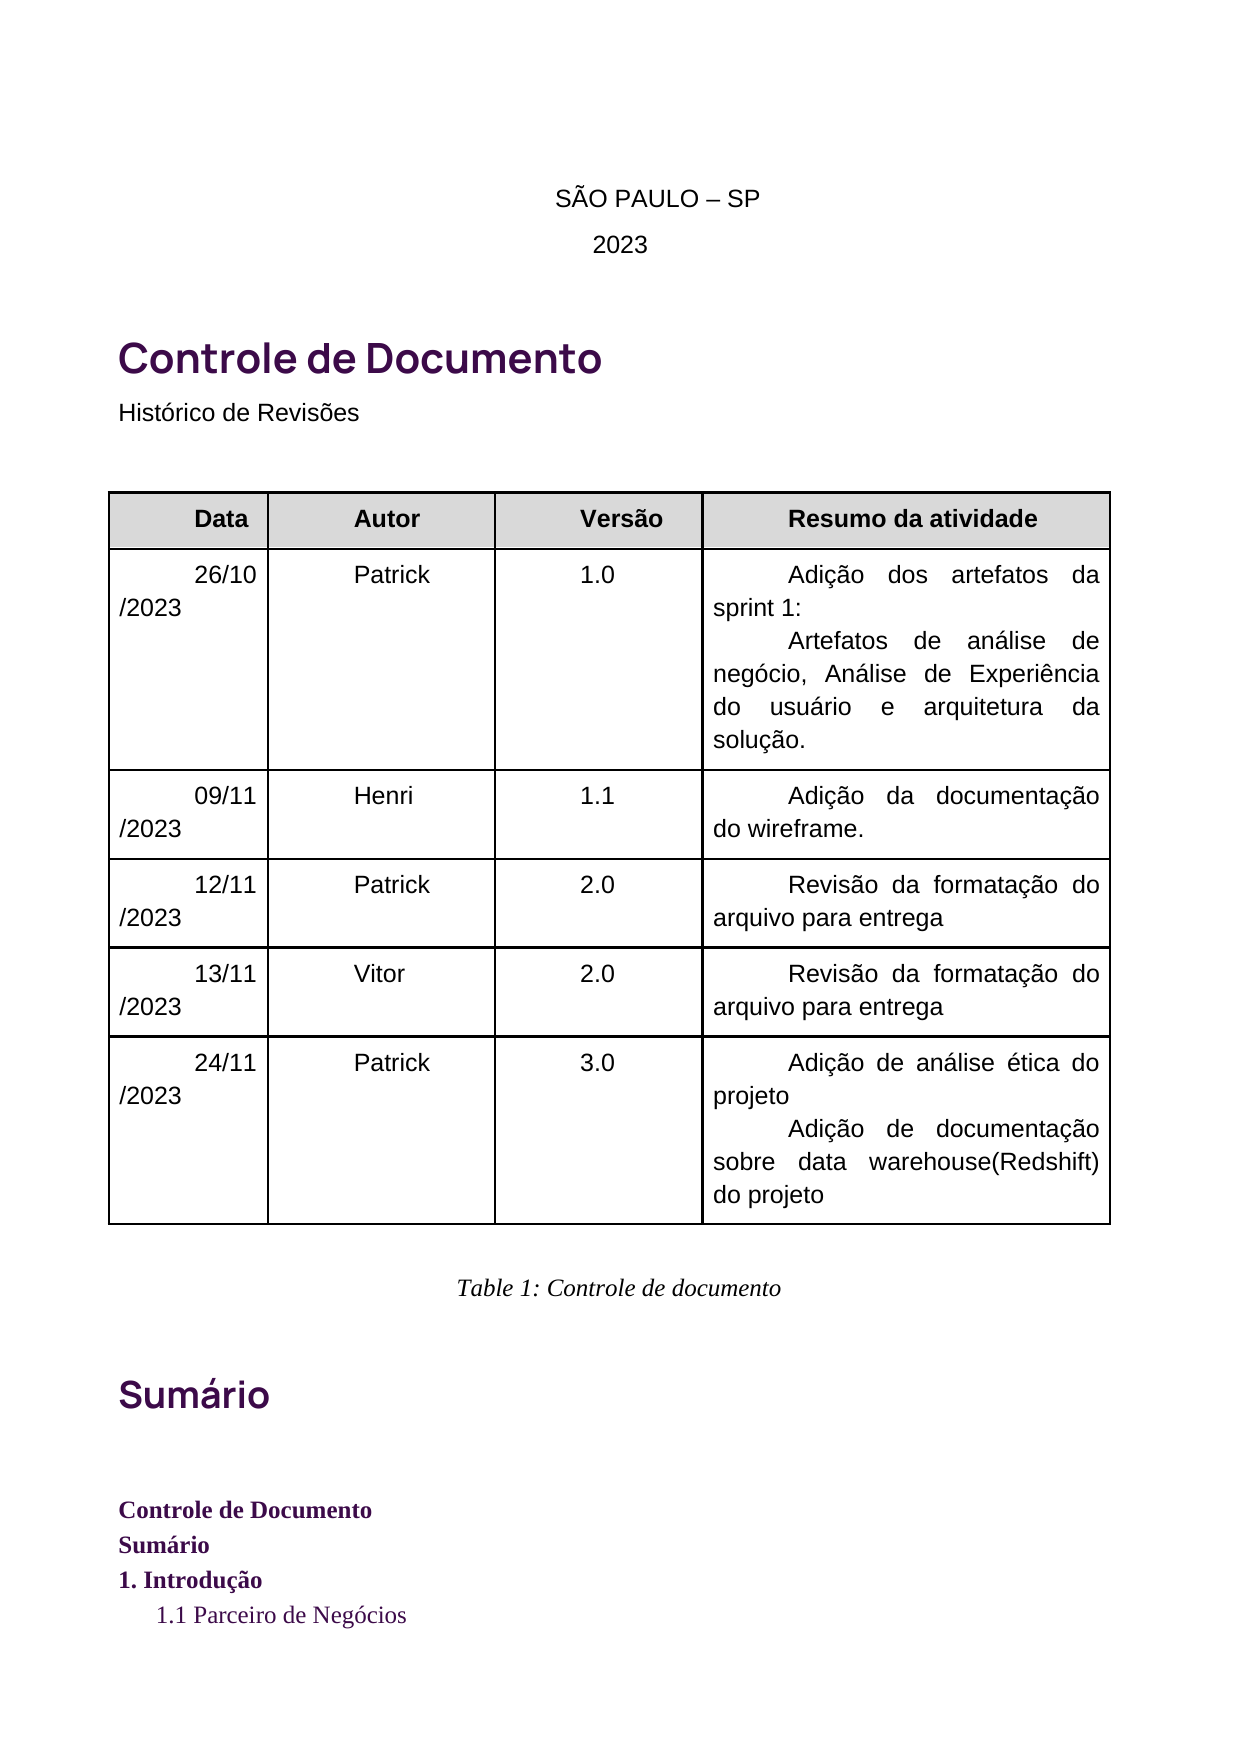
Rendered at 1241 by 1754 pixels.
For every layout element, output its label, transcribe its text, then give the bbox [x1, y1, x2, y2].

table_cell 3.0 [496, 1038, 701, 1223]
table_cell Patrick [269, 1038, 494, 1223]
table_cell 09/11/2023 [110, 771, 267, 857]
table_cell Adição dos artefatos da sprint 1: Artefatos de análise de negócio, Análise de Experiência do usuário e arquitetura da solução. [704, 550, 1109, 768]
table_header Autor [269, 494, 494, 547]
table_cell Adição da documentação do wireframe. [704, 771, 1109, 857]
subtitle Sumário [118, 1368, 1122, 1419]
table_cell Patrick [269, 550, 494, 768]
table_cell 26/10/2023 [110, 550, 267, 768]
text Table 1: Controle de documento [118, 1273, 1122, 1302]
table_cell 13/11/2023 [110, 949, 267, 1035]
table_cell Revisão da formatação do arquivo para entrega [704, 860, 1109, 946]
table_header Data [110, 494, 267, 547]
text 2023 [118, 230, 1122, 258]
table_cell Revisão da formatação do arquivo para entrega [704, 949, 1109, 1035]
table_cell 24/11/2023 [110, 1038, 267, 1223]
table_cell 1.1 [496, 771, 701, 857]
subtitle Controle de Documento [118, 329, 1122, 386]
text Histórico de Revisões [118, 398, 1122, 427]
table_header Versão [496, 494, 701, 547]
table_cell Patrick [269, 860, 494, 946]
table_cell 12/11/2023 [110, 860, 267, 946]
table_cell Henri [269, 771, 494, 857]
table_cell 1.0 [496, 550, 701, 768]
table_cell 2.0 [496, 949, 701, 1035]
table_cell Adição de análise ética do projeto Adição de documentação sobre data warehouse(Redshift) do projeto [704, 1038, 1109, 1223]
table_header Resumo da atividade [704, 494, 1109, 547]
table_cell Vitor [269, 949, 494, 1035]
text SÃO PAULO – SP [118, 184, 1122, 213]
table_cell 2.0 [496, 860, 701, 946]
